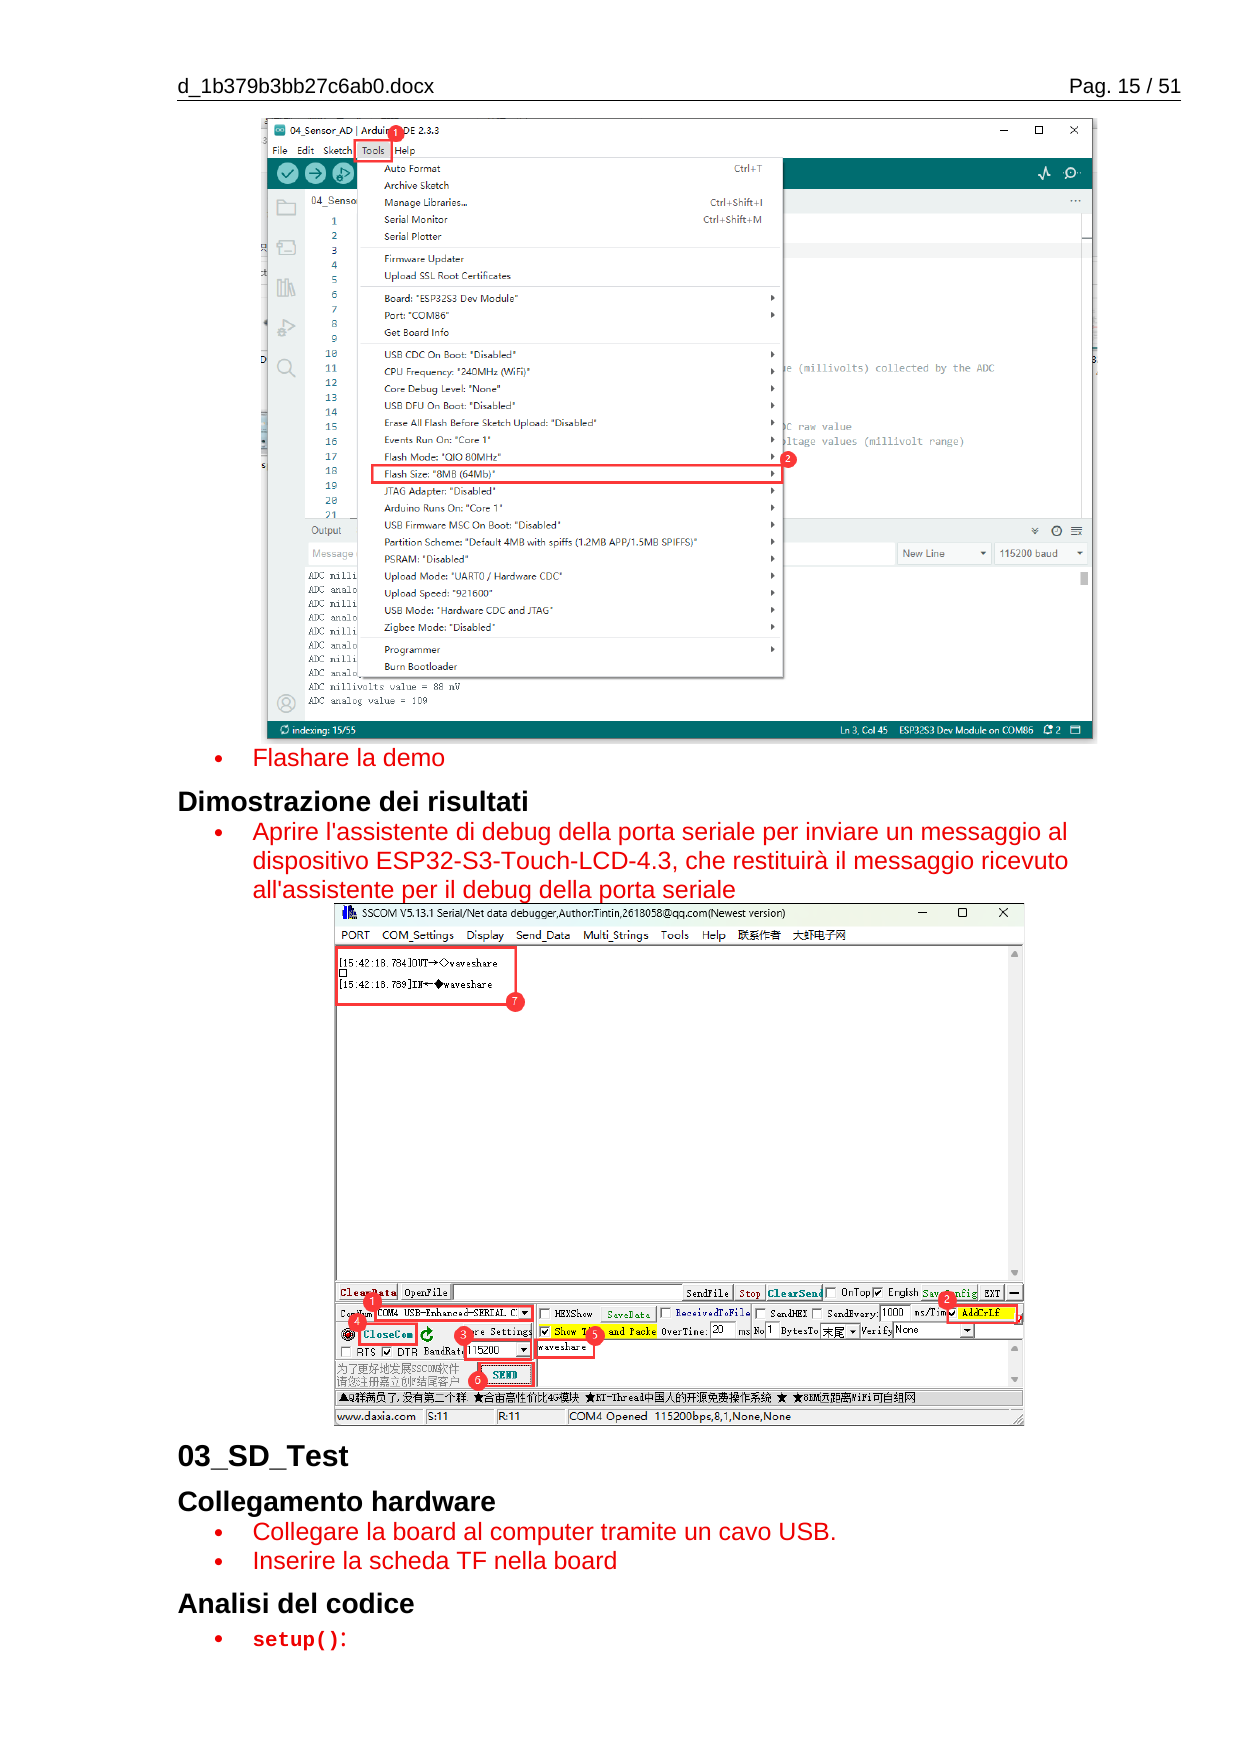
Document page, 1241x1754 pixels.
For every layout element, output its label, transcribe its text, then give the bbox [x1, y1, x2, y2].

text Collegare la board al computer tramite un cavo USB. [215, 1517, 1181, 1546]
subtitle 03_SD_Test [177, 1438, 1181, 1472]
subtitle Analisi del codice [177, 1587, 1181, 1620]
subtitle Dimostrazione dei risultati [177, 785, 1181, 817]
picture [261, 118, 1098, 744]
text Inserire la scheda TF nella board [215, 1546, 1181, 1575]
subtitle Collegamento hardware [177, 1485, 1181, 1517]
text Flashare la demo [215, 743, 1181, 772]
text Aprire l'assistente di debug della porta seriale per inviare un messaggio al dispositivo ESP32-S3-Touch-LCD-4.3, che restituirà il messaggio ricevuto all'assistente per il debug della porta seriale [215, 817, 1181, 903]
text setup(): [215, 1620, 1181, 1654]
picture [334, 903, 1025, 1426]
